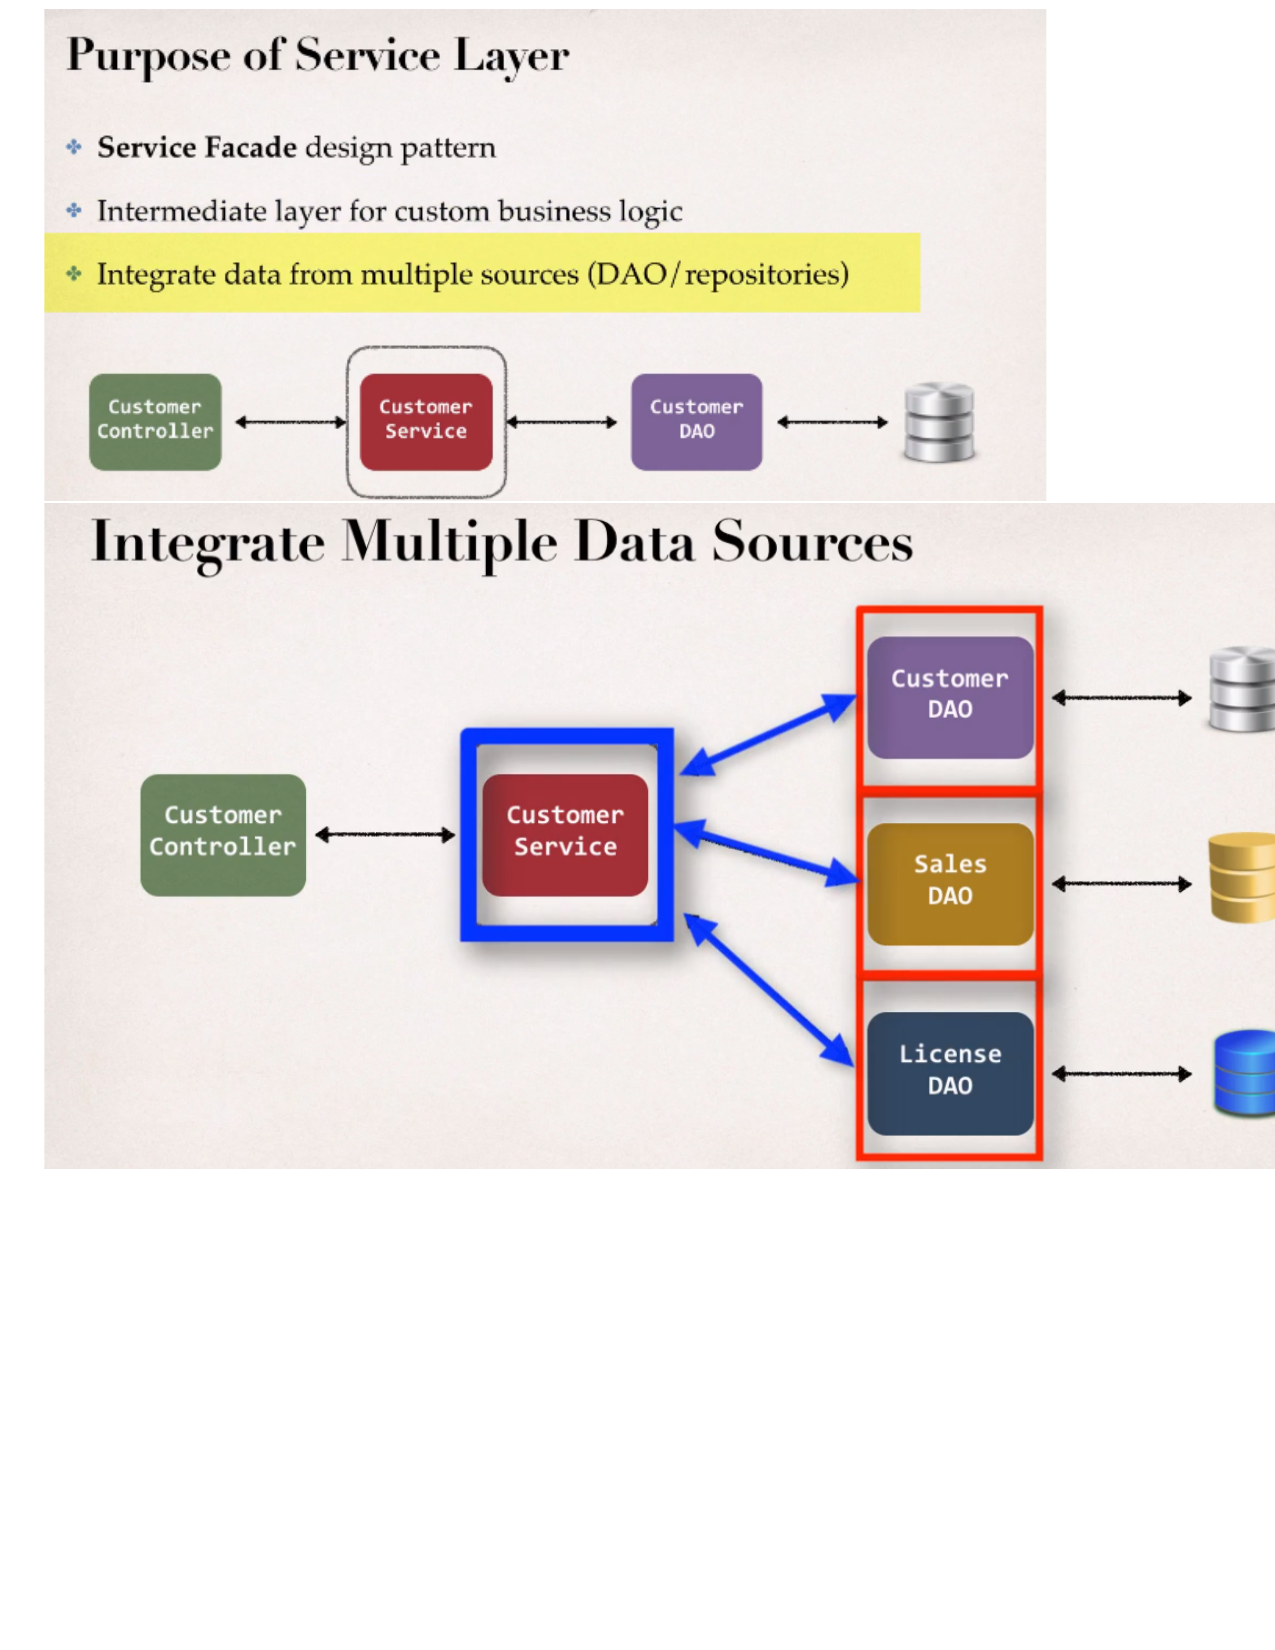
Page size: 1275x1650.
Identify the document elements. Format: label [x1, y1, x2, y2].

picture [44, 503, 1275, 1169]
picture [44, 9, 1047, 501]
